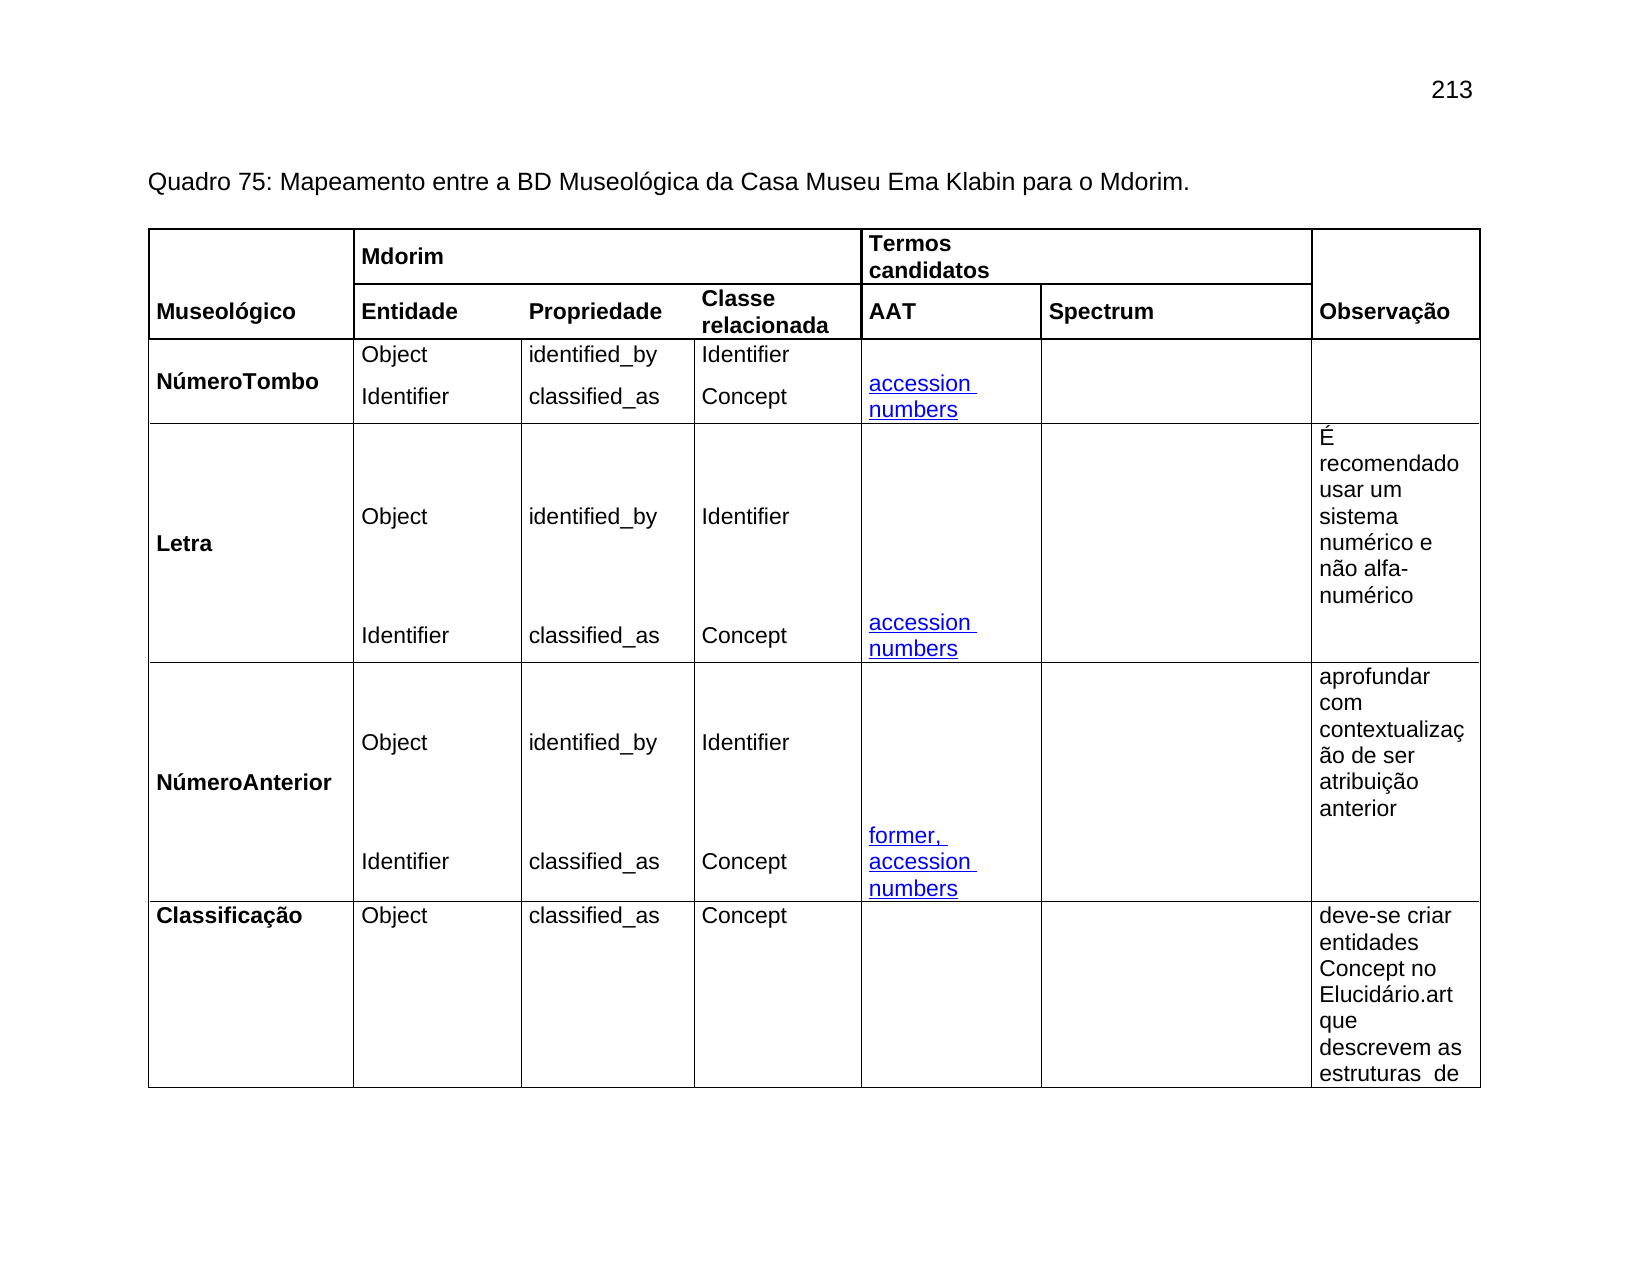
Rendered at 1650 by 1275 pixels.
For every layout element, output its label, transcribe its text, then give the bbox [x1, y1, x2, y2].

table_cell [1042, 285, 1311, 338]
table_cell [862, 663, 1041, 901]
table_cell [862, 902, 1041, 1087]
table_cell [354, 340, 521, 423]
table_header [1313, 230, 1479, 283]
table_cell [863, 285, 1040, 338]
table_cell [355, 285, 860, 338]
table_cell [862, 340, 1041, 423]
text Quadro 75: Mapeamento entre a BD Museológica da Casa Museu Ema Klabin para o Mdorim. [148, 166, 1473, 195]
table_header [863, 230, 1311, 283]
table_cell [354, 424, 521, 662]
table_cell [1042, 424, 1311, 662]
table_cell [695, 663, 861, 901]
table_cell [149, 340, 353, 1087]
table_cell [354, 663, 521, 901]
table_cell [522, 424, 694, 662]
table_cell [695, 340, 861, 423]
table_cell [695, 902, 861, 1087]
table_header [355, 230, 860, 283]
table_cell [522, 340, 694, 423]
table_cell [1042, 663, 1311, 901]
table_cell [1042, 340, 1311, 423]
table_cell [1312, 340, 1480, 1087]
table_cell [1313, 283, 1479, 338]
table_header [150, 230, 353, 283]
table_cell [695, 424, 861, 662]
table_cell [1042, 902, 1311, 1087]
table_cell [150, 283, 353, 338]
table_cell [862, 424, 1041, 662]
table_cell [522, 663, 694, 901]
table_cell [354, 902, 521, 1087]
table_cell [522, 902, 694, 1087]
